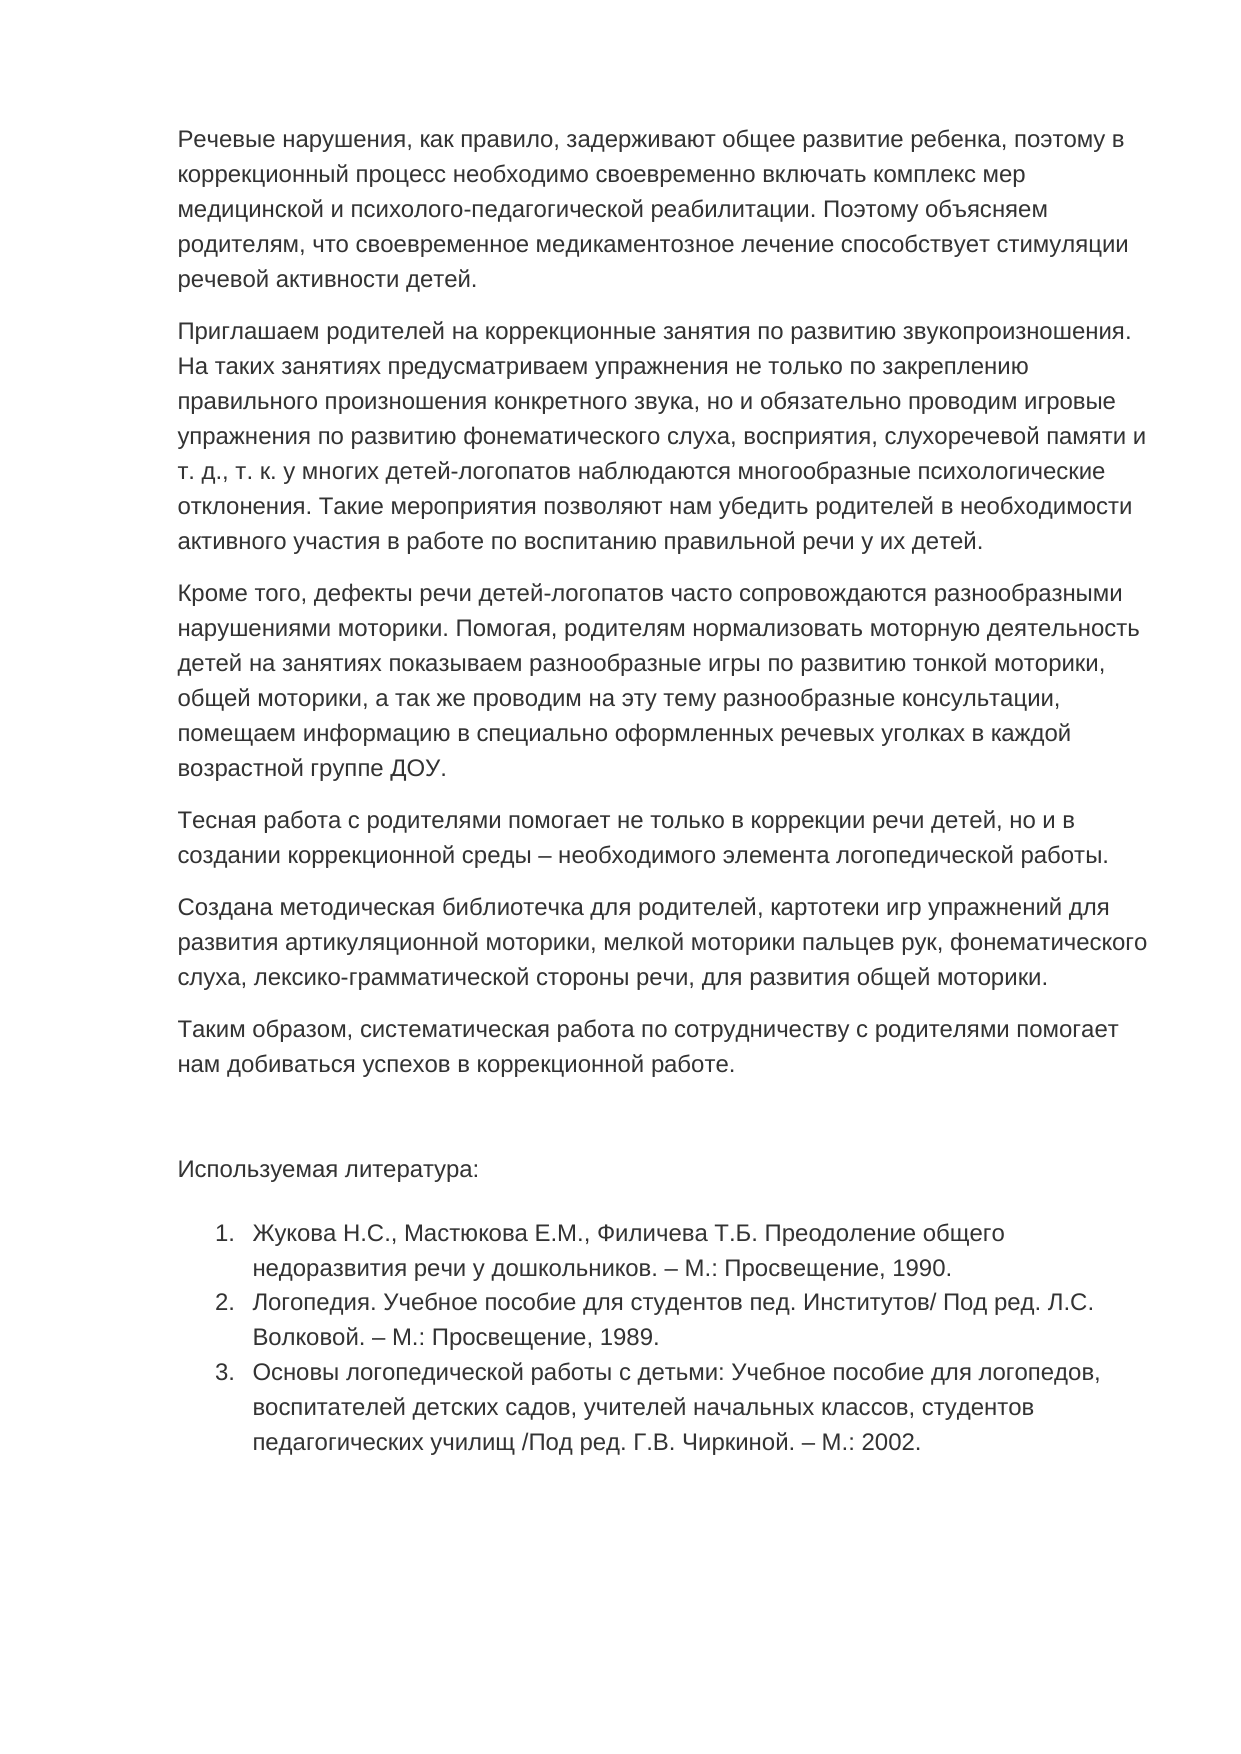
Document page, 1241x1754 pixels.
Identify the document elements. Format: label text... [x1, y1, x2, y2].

text Речевые нарушения, как правило, задерживают общее развитие ребенка, поэтому в коррекционный процесс необходимо своевременно включать комплекс мер медицинской и психолого-педагогической реабилитации. Поэтому объясняем родителям, что своевременное медикаментозное лечение способствует стимуляции речевой активности детей. [177, 118, 1152, 293]
text Используемая литература: [177, 1147, 1152, 1182]
list Логопедия. Учебное пособие для студентов пед. Институтов/ Под ред. Л.С. Волковой. – М.: Просвещение, 1989. [215, 1281, 1152, 1351]
text Тесная работа с родителями помогает не только в коррекции речи детей, но и в создании коррекционной среды – необходимого элемента логопедической работы. [177, 798, 1152, 868]
text Таким образом, систематическая работа по сотрудничеству с родителями помогает нам добиваться успехов в коррекционной работе. [177, 1008, 1152, 1077]
list Основы логопедической работы с детьми: Учебное пособие для логопедов, воспитателей детских садов, учителей начальных классов, студентов педагогических училищ /Под ред. Г.В. Чиркиной. – М.: 2002. [215, 1351, 1152, 1456]
text Кроме того, дефекты речи детей-логопатов часто сопровождаются разнообразными нарушениями моторики. Помогая, родителям нормализовать моторную деятельность детей на занятиях показываем разнообразные игры по развитию тонкой моторики, общей моторики, а так же проводим на эту тему разнообразные консультации, помещаем информацию в специально оформленных речевых уголках в каждой возрастной группе ДОУ. [177, 572, 1152, 781]
text Приглашаем родителей на коррекционные занятия по развитию звукопроизношения. На таких занятиях предусматриваем упражнения не только по закреплению правильного произношения конкретного звука, но и обязательно проводим игровые упражнения по развитию фонематического слуха, восприятия, слухоречевой памяти и т. д., т. к. у многих детей-логопатов наблюдаются многообразные психологические отклонения. Такие мероприятия позволяют нам убедить родителей в необходимости активного участия в работе по воспитанию правильной речи у их детей. [177, 310, 1152, 554]
list Жукова Н.С., Мастюкова Е.М., Филичева Т.Б. Преодоление общего недоразвития речи у дошкольников. – М.: Просвещение, 1990. [215, 1211, 1152, 1281]
text Создана методическая библиотечка для родителей, картотеки игр упражнений для развития артикуляционной моторики, мелкой моторики пальцев рук, фонематического слуха, лексико-грамматической стороны речи, для развития общей моторики. [177, 886, 1152, 990]
